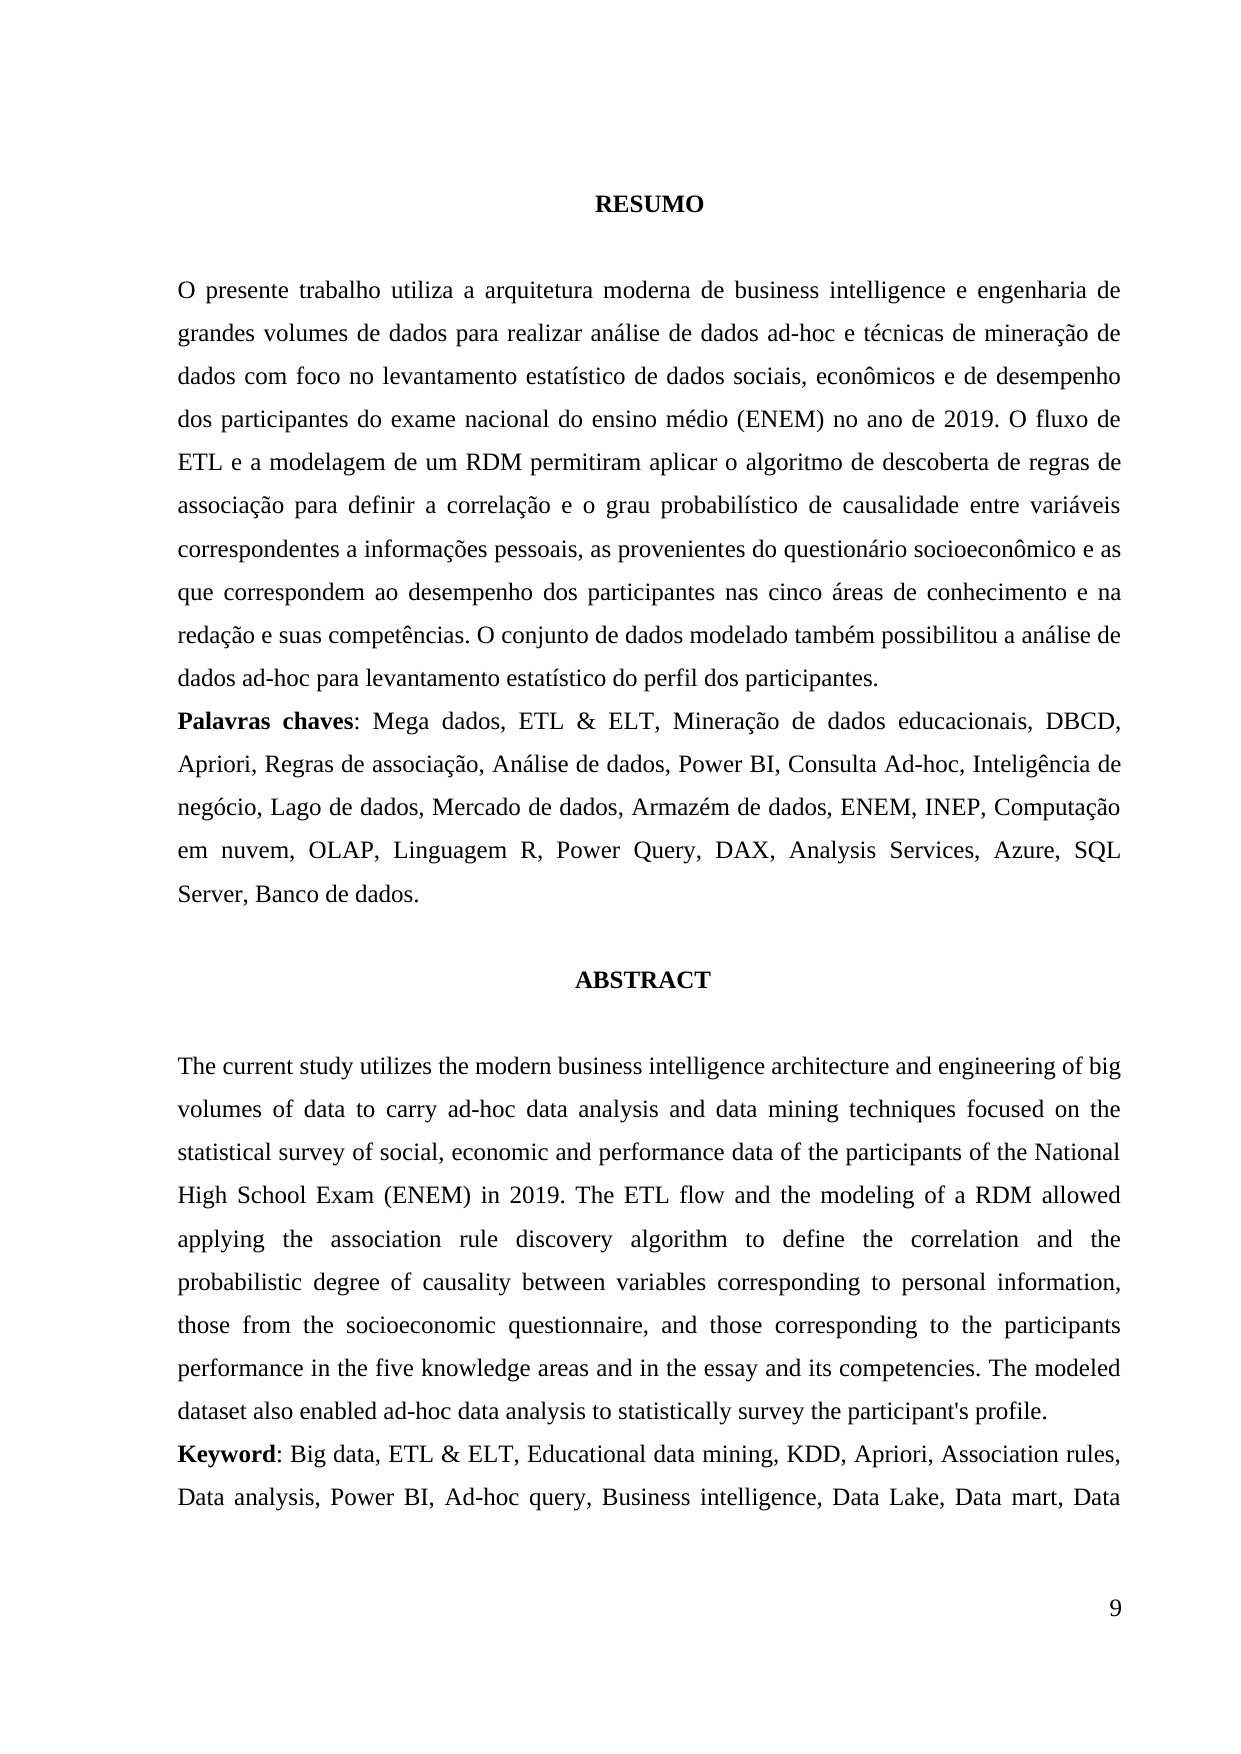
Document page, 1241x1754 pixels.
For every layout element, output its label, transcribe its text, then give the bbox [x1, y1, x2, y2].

text Palavras chaves: Mega dados, ETL & ELT, Mineração de dados educacionais, DBCD, Apriori, Regras de associação, Análise de dados, Power BI, Consulta Ad-hoc, Inteligência de negócio, Lago de dados, Mercado de dados, Armazém de dados, ENEM, INEP, Computação em nuvem, OLAP, Linguagem R, Power Query, DAX, Analysis Services, Azure, SQL Server, Banco de dados. [177, 706, 1122, 907]
text The current study utilizes the modern business intelligence architecture and engineering of big volumes of data to carry ad-hoc data analysis and data mining techniques focused on the statistical survey of social, economic and performance data of the participants of the National High School Exam (ENEM) in 2019. The ETL flow and the modeling of a RDM allowed applying the association rule discovery algorithm to define the correlation and the probabilistic degree of causality between variables corresponding to personal information, those from the socioeconomic questionnaire, and those corresponding to the participants performance in the five knowledge areas and in the essay and its competencies. The modeled dataset also enabled ad-hoc data analysis to statistically survey the participant's profile. [177, 1051, 1122, 1425]
text ABSTRACT [177, 965, 1122, 994]
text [177, 1439, 1122, 1511]
text O presente trabalho utiliza a arquitetura moderna de business intelligence e engenharia de grandes volumes de dados para realizar análise de dados ad-hoc e técnicas de mineração de dados com foco no levantamento estatístico de dados sociais, econômicos e de desempenho dos participantes do exame nacional do ensino médio (ENEM) no ano de 2019. O fluxo de ETL e a modelagem de um RDM permitiram aplicar o algoritmo de descoberta de regras de associação para definir a correlação e o grau probabilístico de causalidade entre variáveis correspondentes a informações pessoais, as provenientes do questionário socioeconômico e as que correspondem ao desempenho dos participantes nas cinco áreas de conhecimento e na redação e suas competências. O conjunto de dados modelado também possibilitou a análise de dados ad-hoc para levantamento estatístico do perfil dos participantes. [177, 275, 1122, 692]
text RESUMO [177, 189, 1122, 217]
